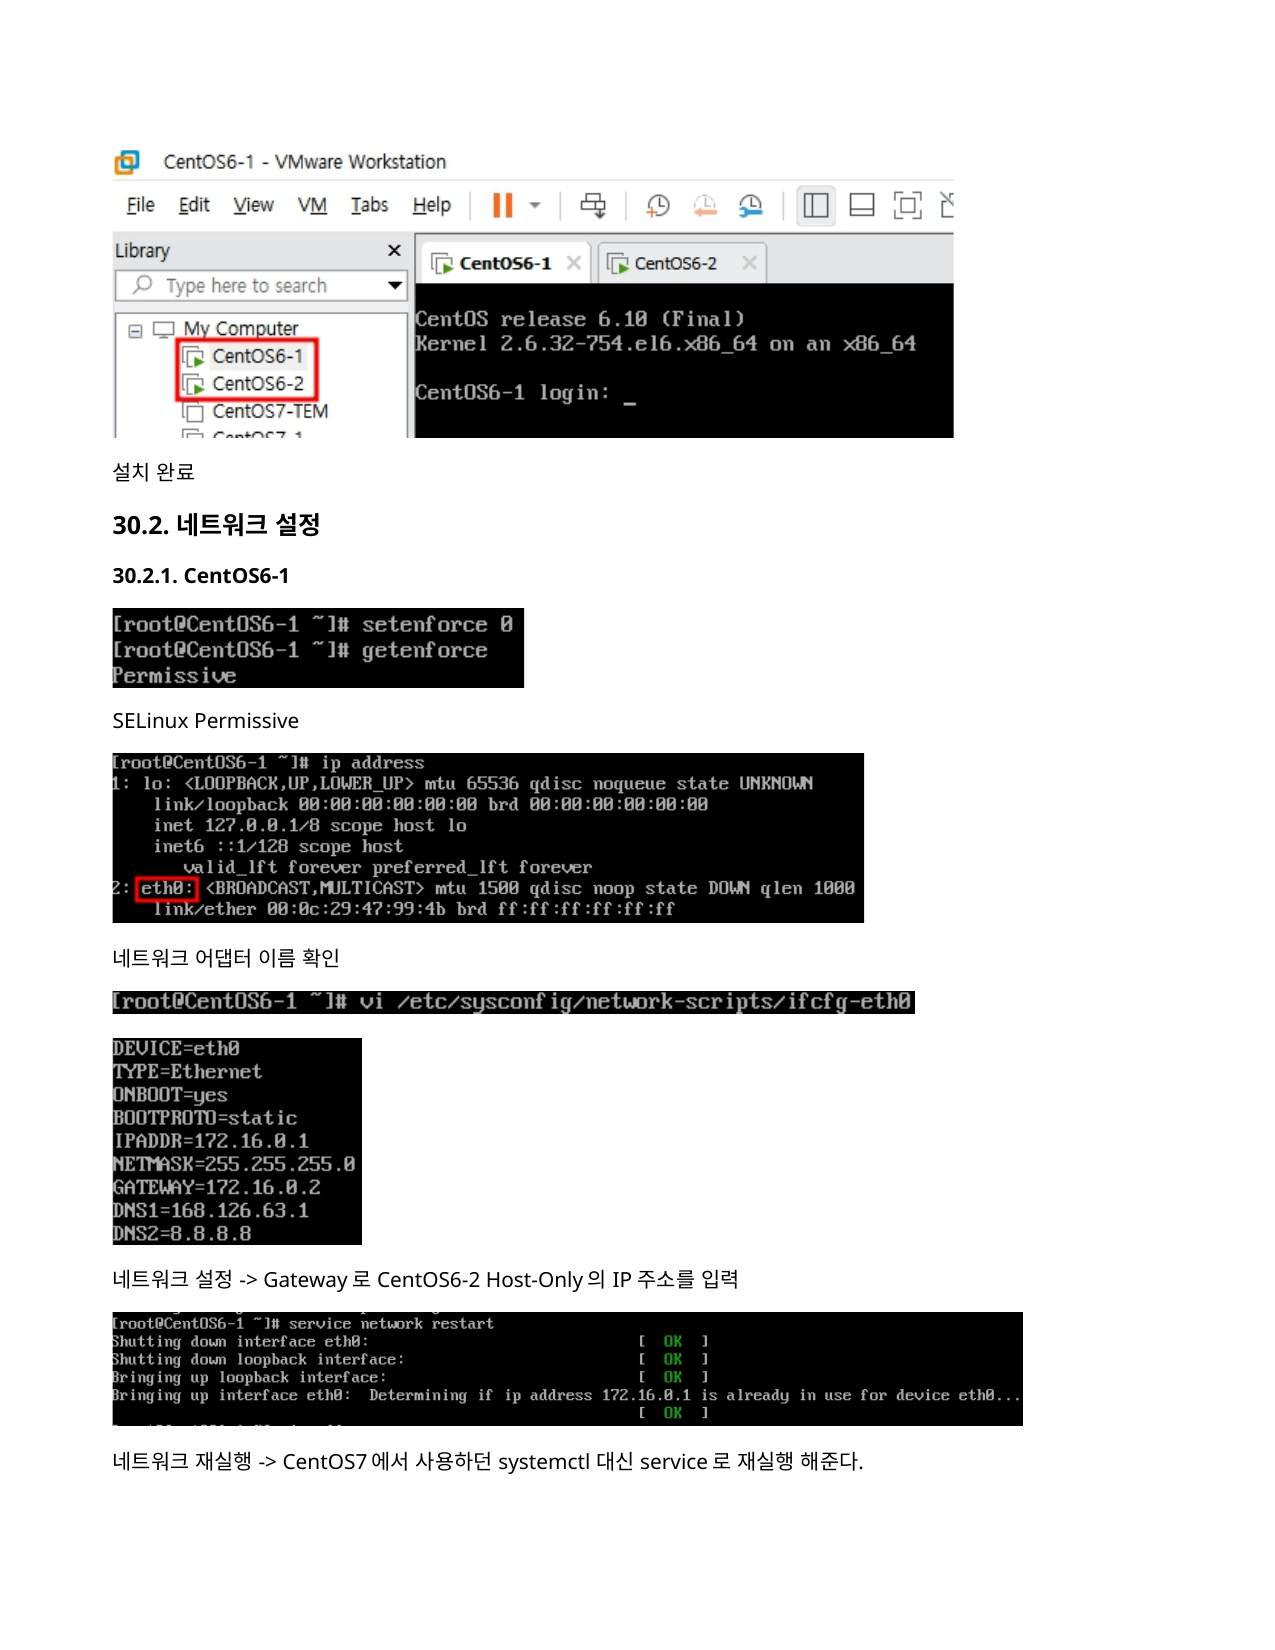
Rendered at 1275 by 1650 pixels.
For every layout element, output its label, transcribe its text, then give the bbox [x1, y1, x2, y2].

subtitle 30.2. 네트워크 설정 [112, 506, 1162, 542]
picture [112, 1038, 362, 1245]
picture [112, 991, 915, 1014]
picture [112, 1312, 1023, 1426]
text 설치 완료 [112, 457, 1162, 487]
text 네트워크 어댑터 이름 확인 [112, 942, 1162, 972]
text 네트워크 설정 -> Gateway로 CentOS6-2 Host-Only의 IP 주소를 입력 [112, 1263, 1162, 1293]
text SELinux Permissive [112, 706, 1162, 734]
picture [112, 150, 954, 438]
picture [112, 608, 525, 688]
text 네트워크 재실행 -> CentOS7에서 사용하던 systemctl 대신 service로 재실행 해준다. [112, 1445, 1162, 1475]
text 30.2.1. CentOS6-1 [112, 562, 1162, 590]
picture [112, 753, 865, 923]
